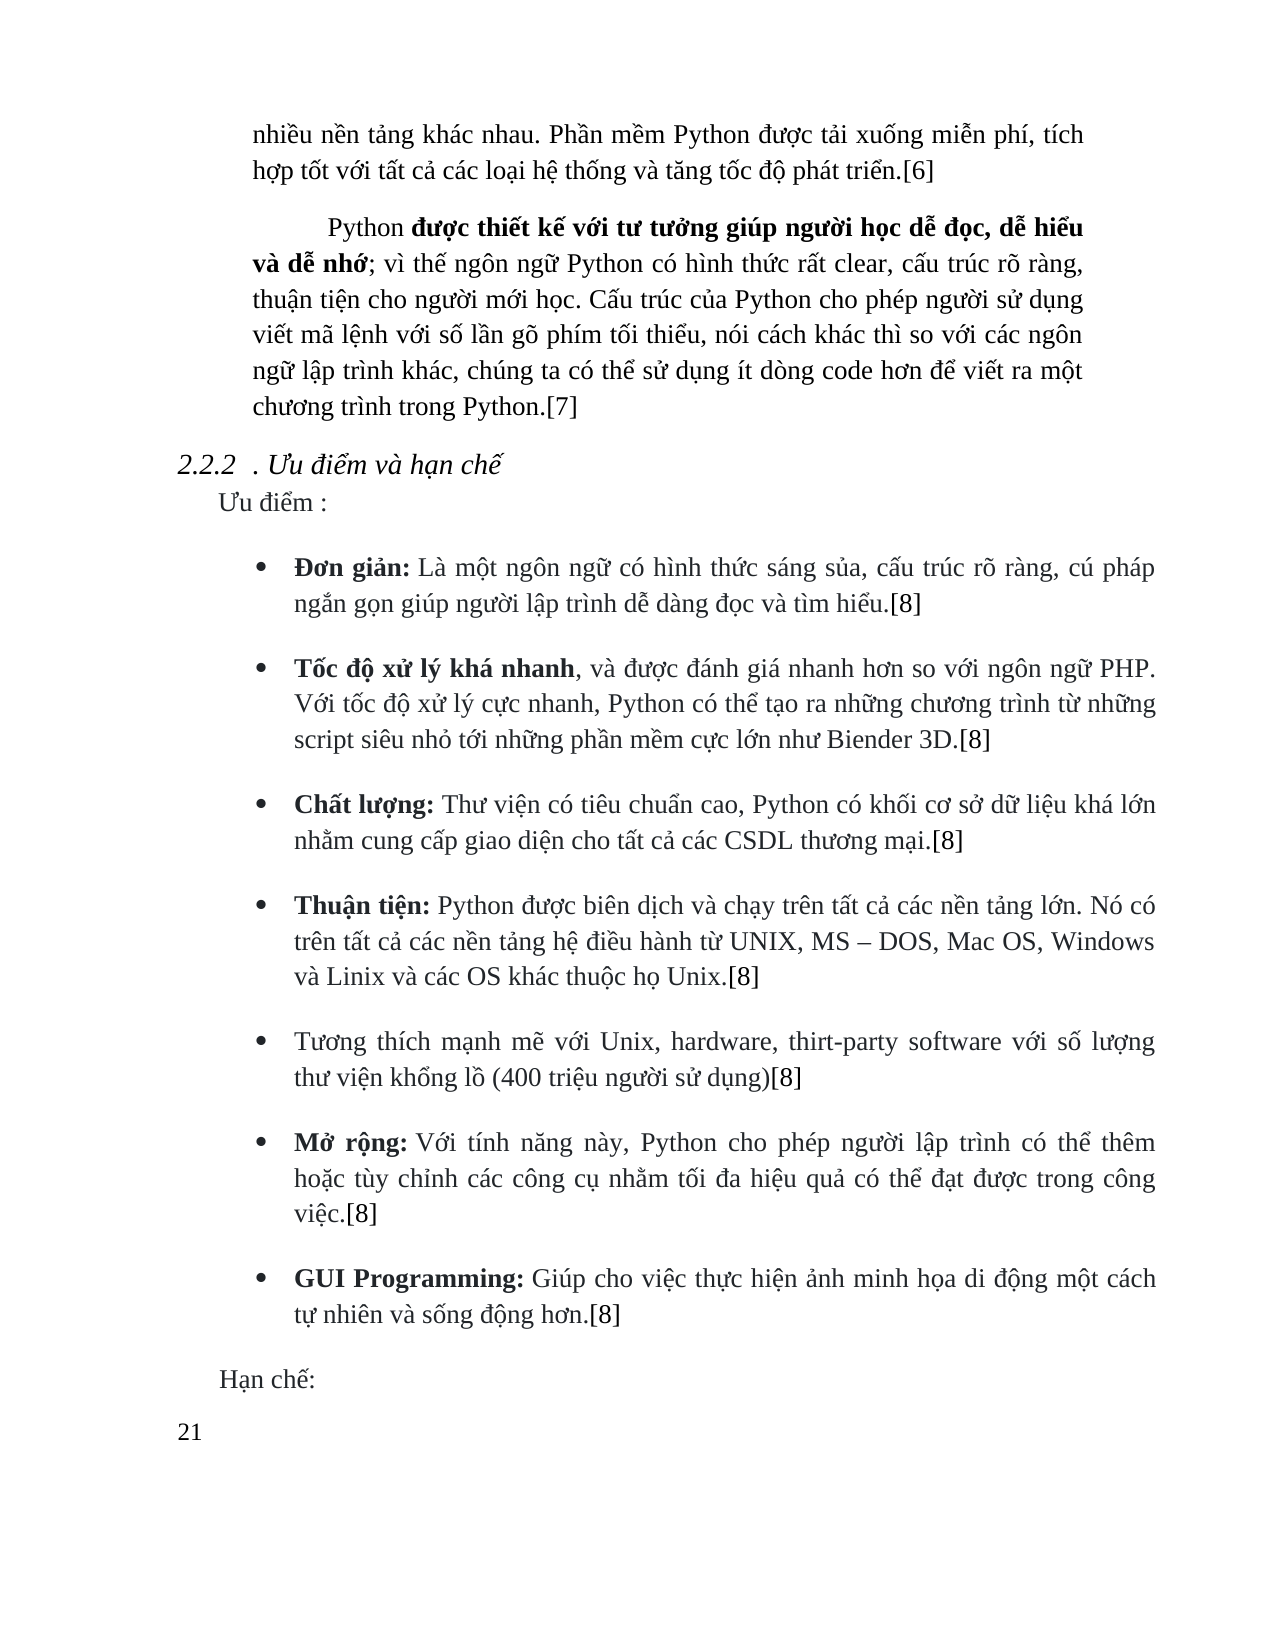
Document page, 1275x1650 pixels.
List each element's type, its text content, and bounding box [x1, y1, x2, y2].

list Đơn giản: Là một ngôn ngữ có hình thức sáng sủa, cấu trúc rõ ràng, cú pháp ngắn gọn giúp người lập trình dễ dàng đọc và tìm hiểu.[8] [256, 551, 1157, 618]
list Mở rộng: Với tính năng này, Python cho phép người lập trình có thể thêm hoặc tùy chỉnh các công cụ nhằm tối đa hiệu quả có thể đạt được trong công việc.[8] [256, 1126, 1157, 1229]
list GUI Programming: Giúp cho việc thực hiện ảnh minh họa di động một cách tự nhiên và sống động hơn.[8] [256, 1262, 1157, 1329]
list Tốc độ xử lý khá nhanh, và được đánh giá nhanh hơn so với ngôn ngữ PHP. Với tốc độ xử lý cực nhanh, Python có thể tạo ra những chương trình từ những script siêu nhỏ tới những phần mềm cực lớn như Biender 3D.[8] [256, 652, 1157, 754]
text Python được thiết kế với tư tưởng giúp người học dễ đọc, dễ hiểu và dễ nhớ; vì thế ngôn ngữ Python có hình thức rất clear, cấu trúc rõ ràng, thuận tiện cho người mới học. Cấu trúc của Python cho phép người sử dụng viết mã lệnh với số lần gõ phím tối thiểu, nói cách khác thì so với các ngôn ngữ lập trình khác, chúng ta có thể sử dụng ít dòng code hơn để viết ra một chương trình trong Python.[7] [252, 211, 1085, 421]
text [252, 118, 1085, 185]
list . Ưu điểm và hạn chế [177, 447, 1085, 481]
list Chất lượng: Thư viện có tiêu chuẩn cao, Python có khối cơ sở dữ liệu khá lớn nhằm cung cấp giao diện cho tất cả các CSDL thương mại.[8] [256, 788, 1157, 855]
list Tương thích mạnh mẽ với Unix, hardware, thirt-party software với số lượng thư viện khổng lồ (400 triệu người sử dụng)[8] [256, 1025, 1157, 1092]
text Hạn chế: [219, 1363, 1157, 1394]
text Ưu điểm : [177, 486, 1157, 517]
list Thuận tiện: Python được biên dịch và chạy trên tất cả các nền tảng lớn. Nó có trên tất cả các nền tảng hệ điều hành từ UNIX, MS – DOS, Mac OS, Windows và Linix và các OS khác thuộc họ Unix.[8] [256, 889, 1157, 992]
